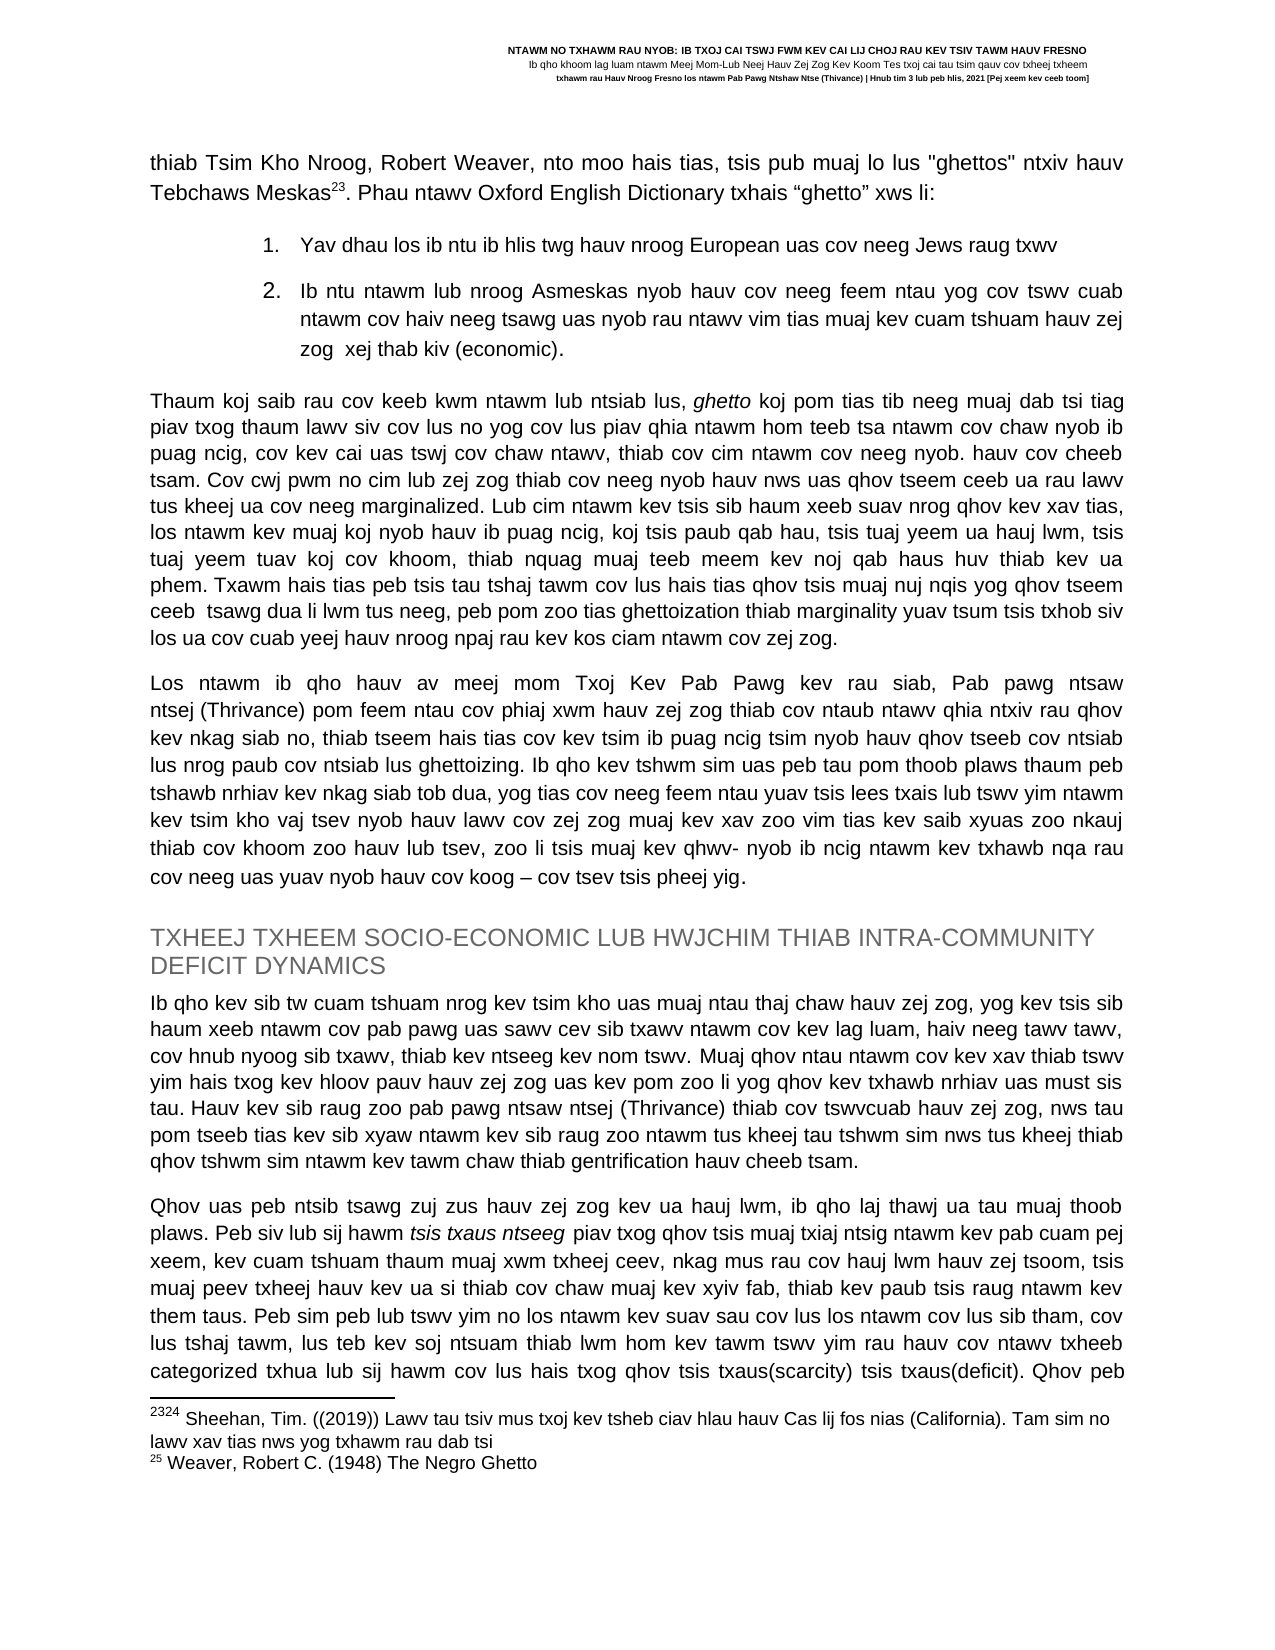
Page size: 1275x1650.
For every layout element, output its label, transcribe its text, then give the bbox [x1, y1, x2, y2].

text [150, 1194, 1125, 1383]
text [150, 150, 1125, 205]
text Ib qho kev sib tw cuam tshuam nrog kev tsim kho uas muaj ntau thaj chaw hauv zej zog, yog kev tsis sib haum xeeb ntawm cov pab pawg uas sawv cev sib txawv ntawm cov kev lag luam, haiv neeg tawv tawv, cov hnub nyoog sib txawv, thiab kev ntseeg kev nom tswv. Muaj qhov ntau ntawm cov kev xav thiab tswv yim hais txog kev hloov pauv hauv zej zog uas kev pom zoo li yog qhov kev txhawb nrhiav uas must sis tau. Hauv kev sib raug zoo pab pawg ntsaw ntsej (Thrivance) thiab cov tswvcuab hauv zej zog, nws tau pom tseeb tias kev sib xyaw ntawm kev sib raug zoo ntawm tus kheej tau tshwm sim nws tus kheej thiab qhov tshwm sim ntawm kev tawm chaw thiab gentrification hauv cheeb tsam. [150, 988, 1125, 1173]
list Ib ntu ntawm lub nroog Asmeskas nyob hauv cov neeg feem ntau yog cov tswv cuab ntawm cov haiv neeg tsawg uas nyob rau ntawv vim tias muaj kev cuam tshuam hauv zej zog xej thab kiv (economic). [262, 277, 1125, 361]
text Thaum koj saib rau cov keeb kwm ntawm lub ntsiab lus, ghetto koj pom tias tib neeg muaj dab tsi tiag piav txog thaum lawv siv cov lus no yog cov lus piav qhia ntawm hom teeb tsa ntawm cov chaw nyob ib puag ncig, cov kev cai uas tswj cov chaw ntawv, thiab cov cim ntawm cov neeg nyob. hauv cov cheeb tsam. Cov cwj pwm no cim lub zej zog thiab cov neeg nyob hauv nws uas qhov tseem ceeb ua rau lawv tus kheej ua cov neeg marginalized. Lub cim ntawm kev tsis sib haum xeeb suav nrog qhov kev xav tias, los ntawm kev muaj koj nyob hauv ib puag ncig, koj tsis paub qab hau, tsis tuaj yeem ua hauj lwm, tsis tuaj yeem tuav koj cov khoom, thiab nquag muaj teeb meem kev noj qab haus huv thiab kev ua phem. Txawm hais tias peb tsis tau tshaj tawm cov lus hais tias qhov tsis muaj nuj nqis yog qhov tseem ceeb tsawg dua li lwm tus neeg, peb pom zoo tias ghettoization thiab marginality yuav tsum tsis txhob siv los ua cov cuab yeej hauv nroog npaj rau kev kos ciam ntawm cov zej zog. [150, 386, 1125, 649]
text TXHEEJ TXHEEM SOCIO-ECONOMIC LUB HWJCHIM THIAB INTRA-COMMUNITY DEFICIT DYNAMICS [150, 923, 1125, 980]
list Yav dhau los ib ntu ib hlis twg hauv nroog European uas cov neeg Jews raug txwv [262, 230, 1125, 256]
text Los ntawm ib qho hauv av meej mom Txoj Kev Pab Pawg kev rau siab, Pab pawg ntsaw ntsej (Thrivance) pom feem ntau cov phiaj xwm hauv zej zog thiab cov ntaub ntawv qhia ntxiv rau qhov kev nkag siab no, thiab tseem hais tias cov kev tsim ib puag ncig tsim nyob hauv qhov tseeb cov ntsiab lus nrog paub cov ntsiab lus ghettoizing. Ib qho kev tshwm sim uas peb tau pom thoob plaws thaum peb tshawb nrhiav kev nkag siab tob dua, yog tias cov neeg feem ntau yuav tsis lees txais lub tswv yim ntawm kev tsim kho vaj tsev nyob hauv lawv cov zej zog muaj kev xav zoo vim tias kev saib xyuas zoo nkauj thiab cov khoom zoo hauv lub tsev, zoo li tsis muaj kev qhwv- nyob ib ncig ntawm kev txhawb nqa rau cov neeg uas yuav nyob hauv cov koog – cov tsev tsis pheej yig. [150, 670, 1125, 889]
